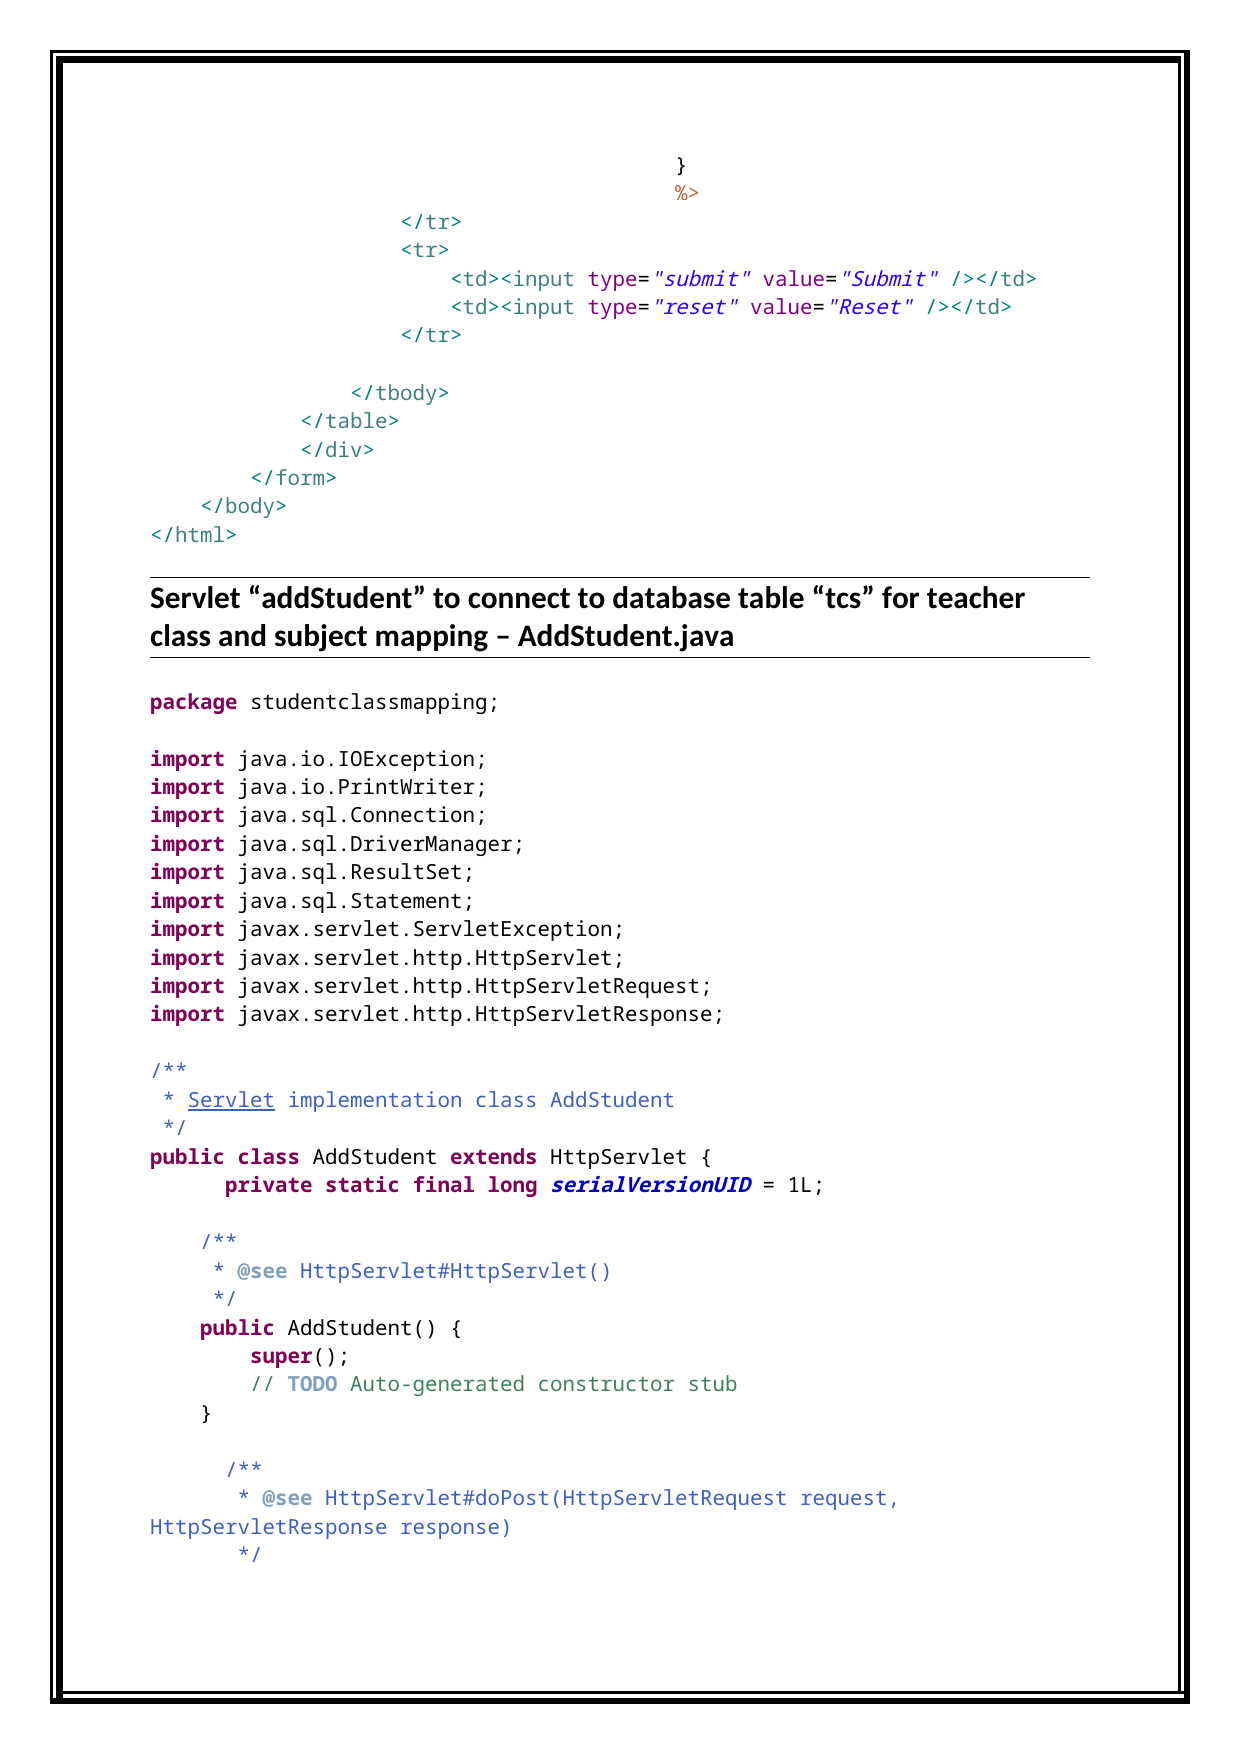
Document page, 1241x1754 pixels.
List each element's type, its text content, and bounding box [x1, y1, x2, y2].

text </html> [150, 520, 1090, 548]
text import java.sql.Connection; [150, 801, 1090, 829]
text </tr> [150, 207, 1090, 235]
text </body> [150, 492, 1090, 520]
text <td><input type="reset" value="Reset" /></td> [150, 292, 1090, 321]
text package studentclassmapping; [150, 687, 1090, 715]
text /** [150, 1455, 1090, 1483]
text <tr> [150, 235, 1090, 264]
text import javax.servlet.http.HttpServlet; [150, 943, 1090, 971]
text </tbody> [150, 378, 1090, 406]
text // TODO Auto-generated constructor stub [150, 1369, 1090, 1398]
text %> [150, 178, 1090, 207]
text } [150, 150, 1090, 178]
text </div> [150, 435, 1090, 463]
text public class AddStudent extends HttpServlet { [150, 1142, 1090, 1170]
text import java.sql.Statement; [150, 886, 1090, 914]
text import java.io.IOException; [150, 744, 1090, 772]
text /** [150, 1056, 1090, 1085]
text import javax.servlet.http.HttpServletRequest; [150, 971, 1090, 999]
text import java.io.PrintWriter; [150, 772, 1090, 801]
text private static final long serialVersionUID = 1L; [150, 1170, 1090, 1199]
text </form> [150, 463, 1090, 492]
text */ [150, 1540, 1090, 1569]
text <td><input type="submit" value="Submit" /></td> [150, 264, 1090, 292]
text super(); [150, 1341, 1090, 1369]
text public AddStudent() { [150, 1313, 1090, 1341]
text import javax.servlet.ServletException; [150, 914, 1090, 943]
text import java.sql.ResultSet; [150, 857, 1090, 886]
text import javax.servlet.http.HttpServletResponse; [150, 999, 1090, 1028]
text import java.sql.DriverManager; [150, 829, 1090, 857]
text * Servlet implementation class AddStudent [150, 1085, 1090, 1113]
text */ [150, 1113, 1090, 1142]
text */ [150, 1284, 1090, 1313]
text /** [150, 1227, 1090, 1256]
text * @see HttpServlet#HttpServlet() [150, 1256, 1090, 1284]
text } [150, 1398, 1090, 1426]
text * @see HttpServlet#doPost(HttpServletRequest request, HttpServletResponse response) [150, 1483, 1090, 1540]
text </tr> [150, 321, 1090, 349]
text </table> [150, 406, 1090, 435]
text Servlet “addStudent” to connect to database table “tcs” for teacher class and subject mapping – AddStudent.java [150, 578, 1090, 657]
